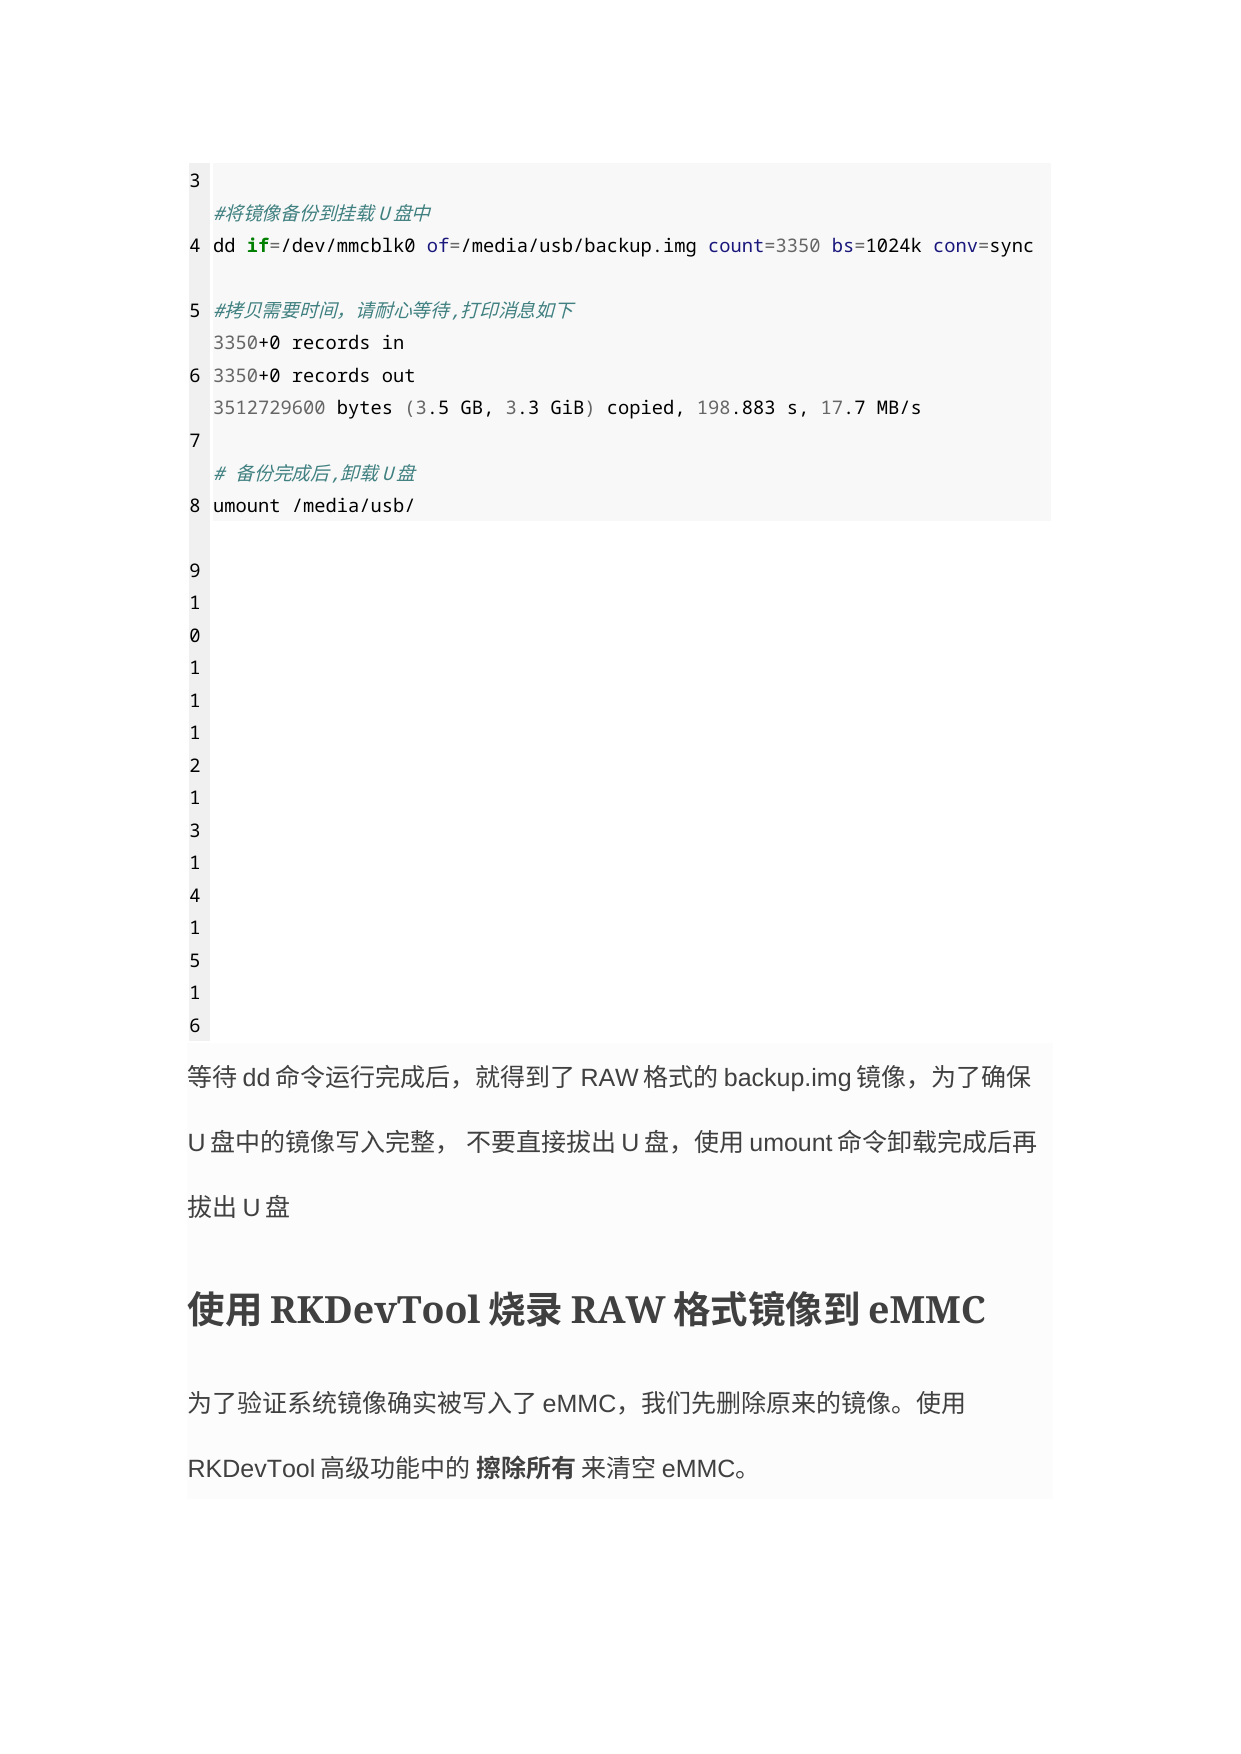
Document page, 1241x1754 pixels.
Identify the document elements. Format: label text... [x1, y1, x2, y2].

table_header #创建目录挂载U盘 mkdir -p /media/usb #挂载U盘 mount /dev/sda1 /media/usb/ #将镜像备份到挂载U盘中 dd if=/dev/mmcblk0 of=/media/usb/backup.img count=3350 bs=1024k conv=sync #拷贝需要时间，请耐心等待,打印消息如下 3350+0 records in 3350+0 records out 3512729600 bytes (3.5 GB, 3.3 GiB) copied, 198.883 s, 17.7 MB/s # 备份完成后,卸载U盘 umount /media/usb/ [211, 162, 1053, 1043]
text 等待dd命令运行完成后，就得到了RAW格式的backup.img镜像，为了确保U盘中的镜像写入完整， 不要直接拔出U盘，使用umount命令卸载完成后再拔出U盘 [187, 1043, 1053, 1238]
text 使用RKDevTool烧录RAW格式镜像到eMMC [187, 1275, 1053, 1340]
text 为了验证系统镜像确实被写入了eMMC，我们先删除原来的镜像。使用RKDevTool高级功能中的 擦除所有 来清空eMMC。 [187, 1369, 1053, 1499]
